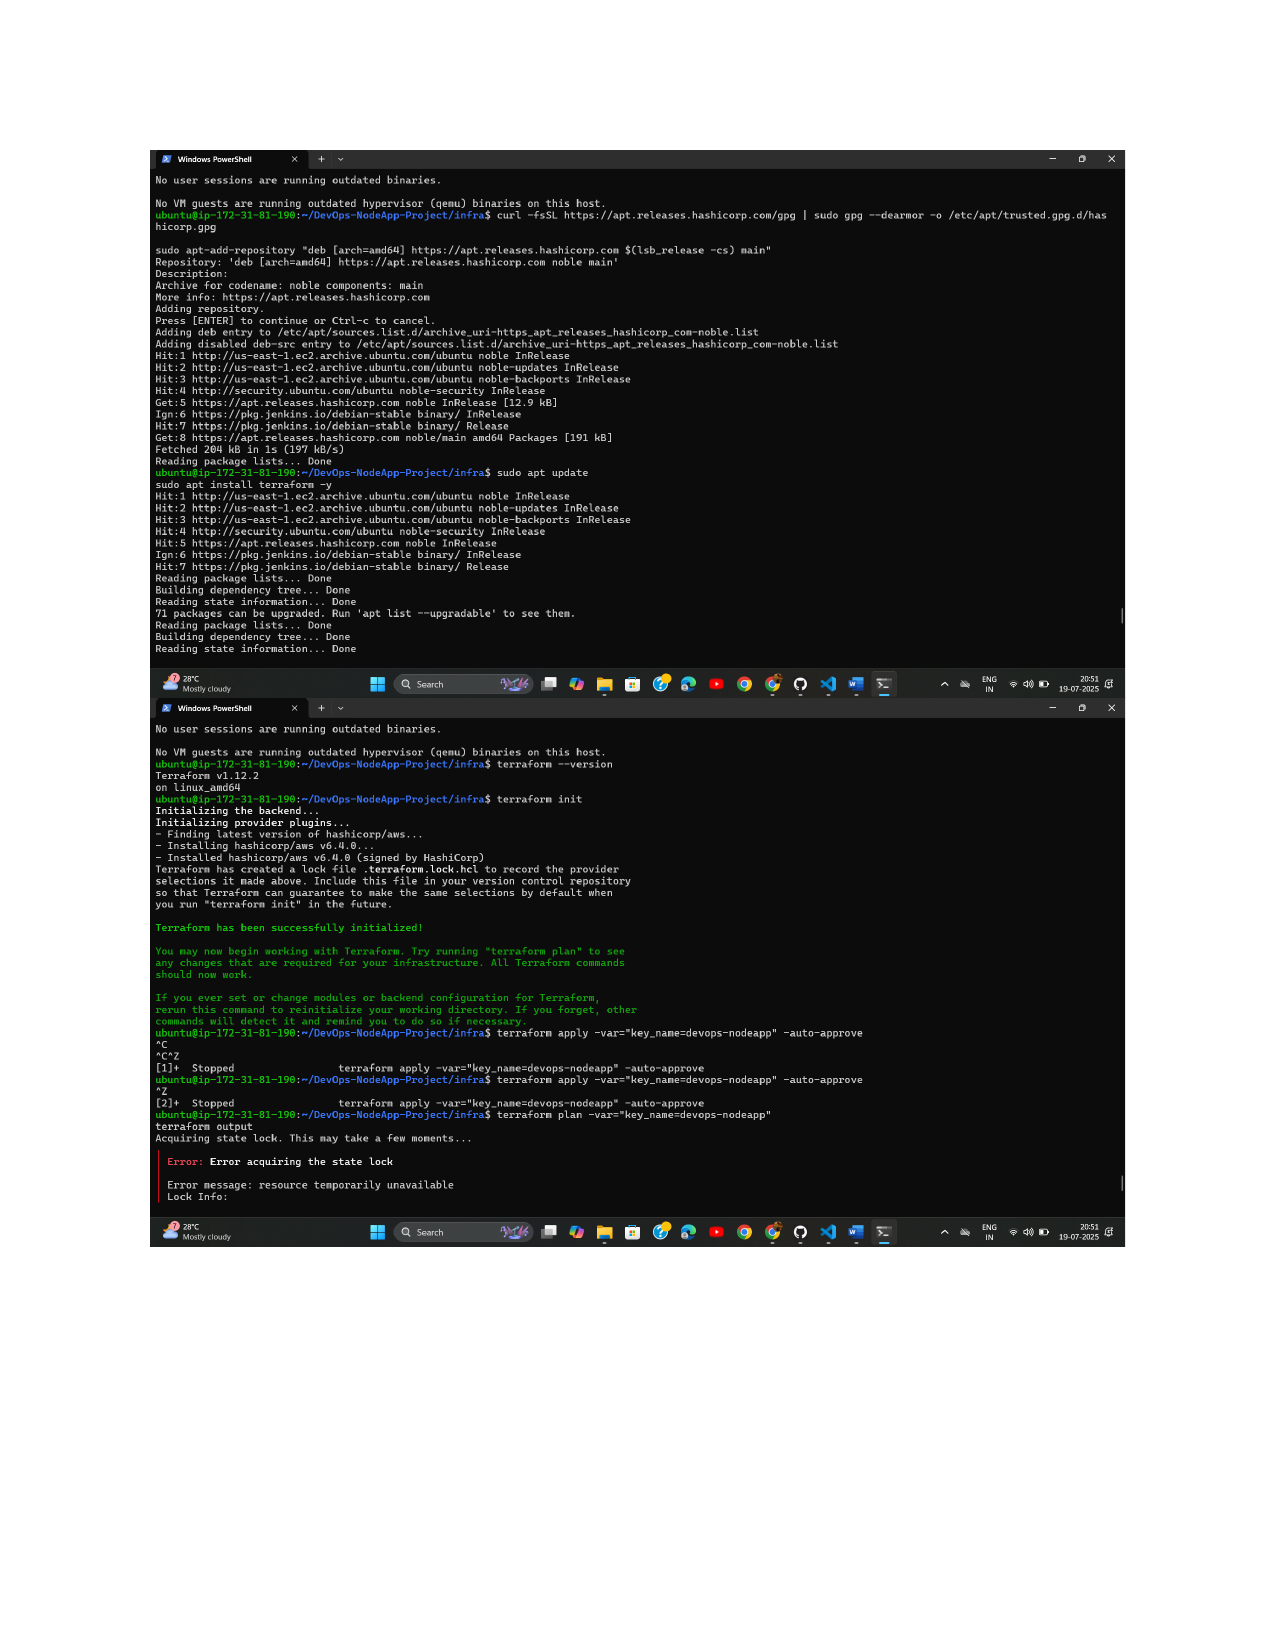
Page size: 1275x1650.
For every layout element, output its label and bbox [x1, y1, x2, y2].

picture [150, 150, 1125, 1247]
